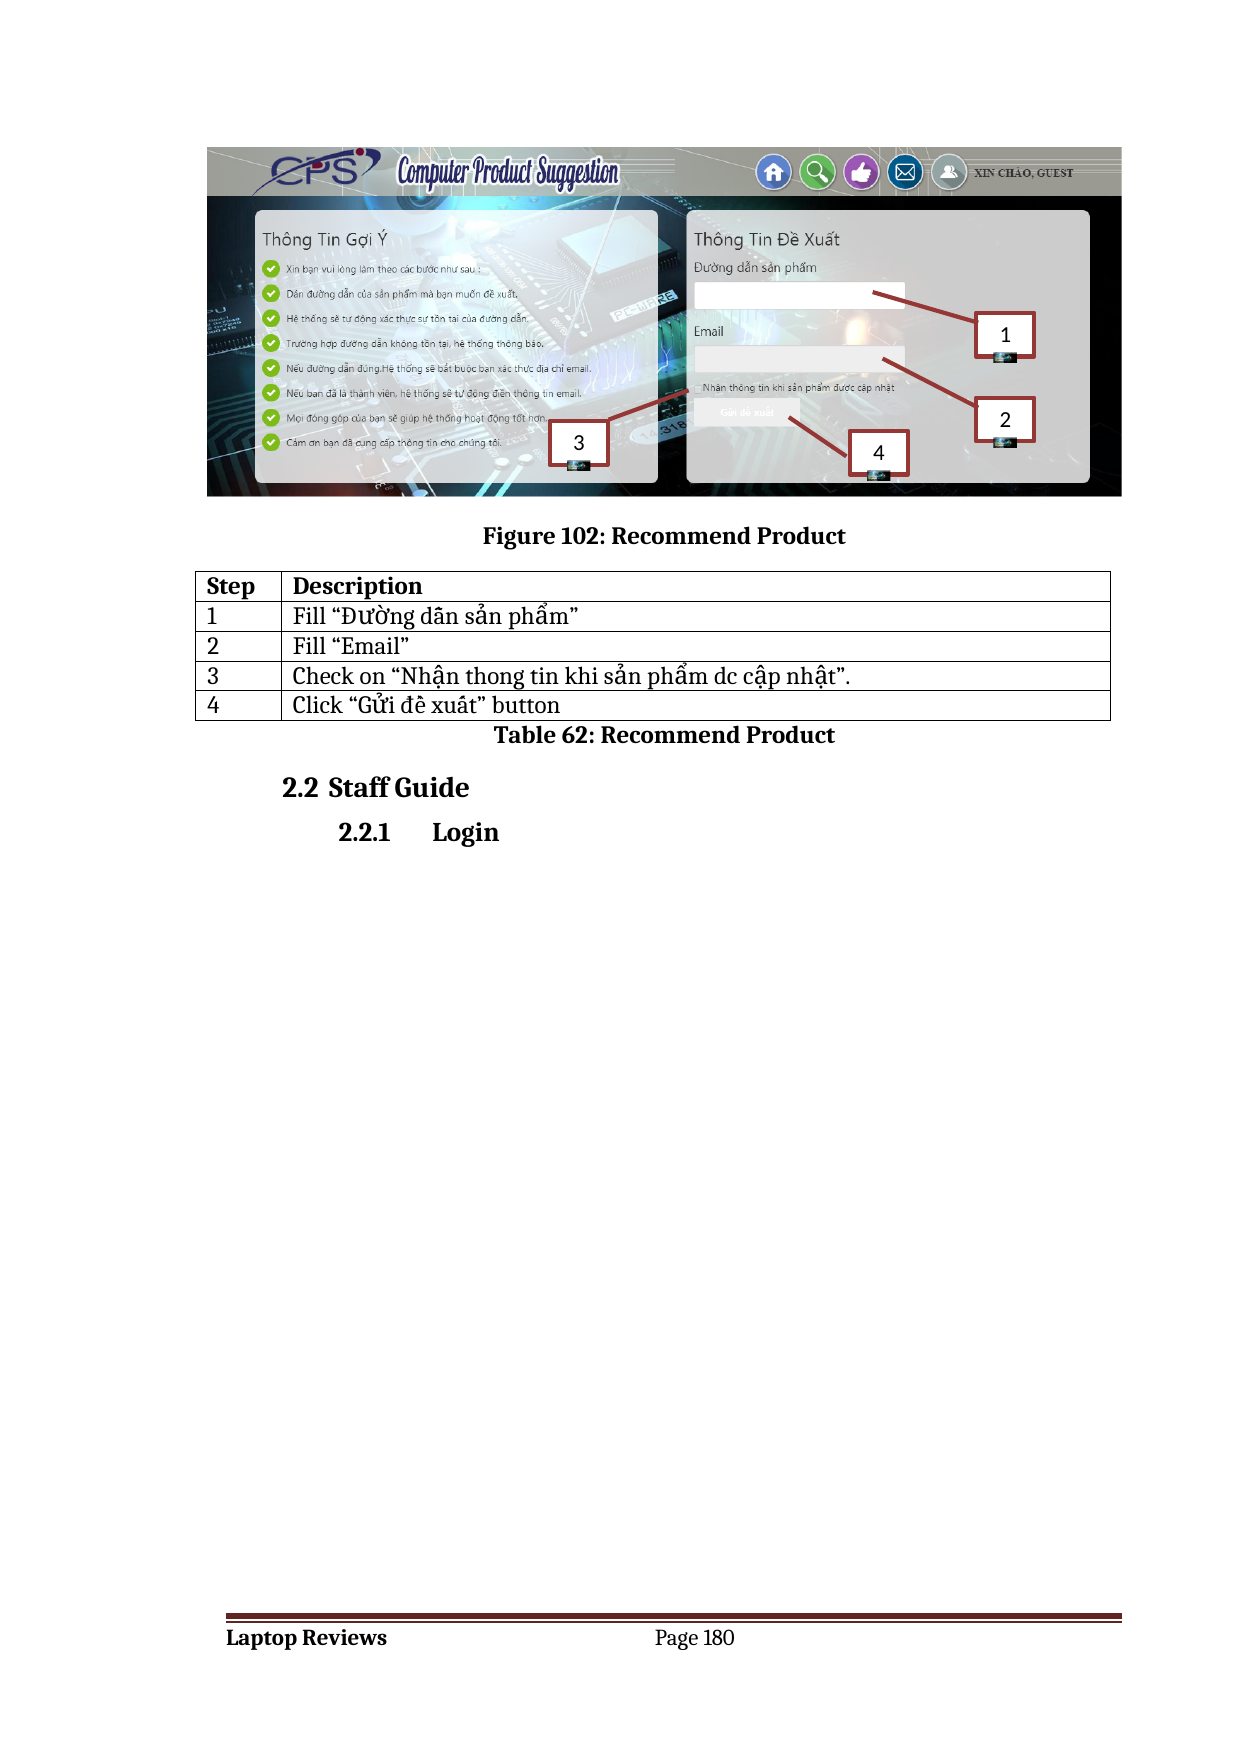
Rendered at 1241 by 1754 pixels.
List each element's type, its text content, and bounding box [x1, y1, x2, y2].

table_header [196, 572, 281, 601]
text Table 62: Recommend Product [207, 721, 1122, 750]
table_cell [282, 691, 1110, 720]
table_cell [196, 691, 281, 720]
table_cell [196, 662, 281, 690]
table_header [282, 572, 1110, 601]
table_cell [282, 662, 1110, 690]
picture [207, 147, 1122, 497]
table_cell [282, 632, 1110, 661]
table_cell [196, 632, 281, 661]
subtitle Staff Guide [282, 771, 1122, 804]
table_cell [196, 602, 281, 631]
text Figure 102: Recommend Product [207, 522, 1122, 550]
subtitle Login [338, 817, 1122, 848]
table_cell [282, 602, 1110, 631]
